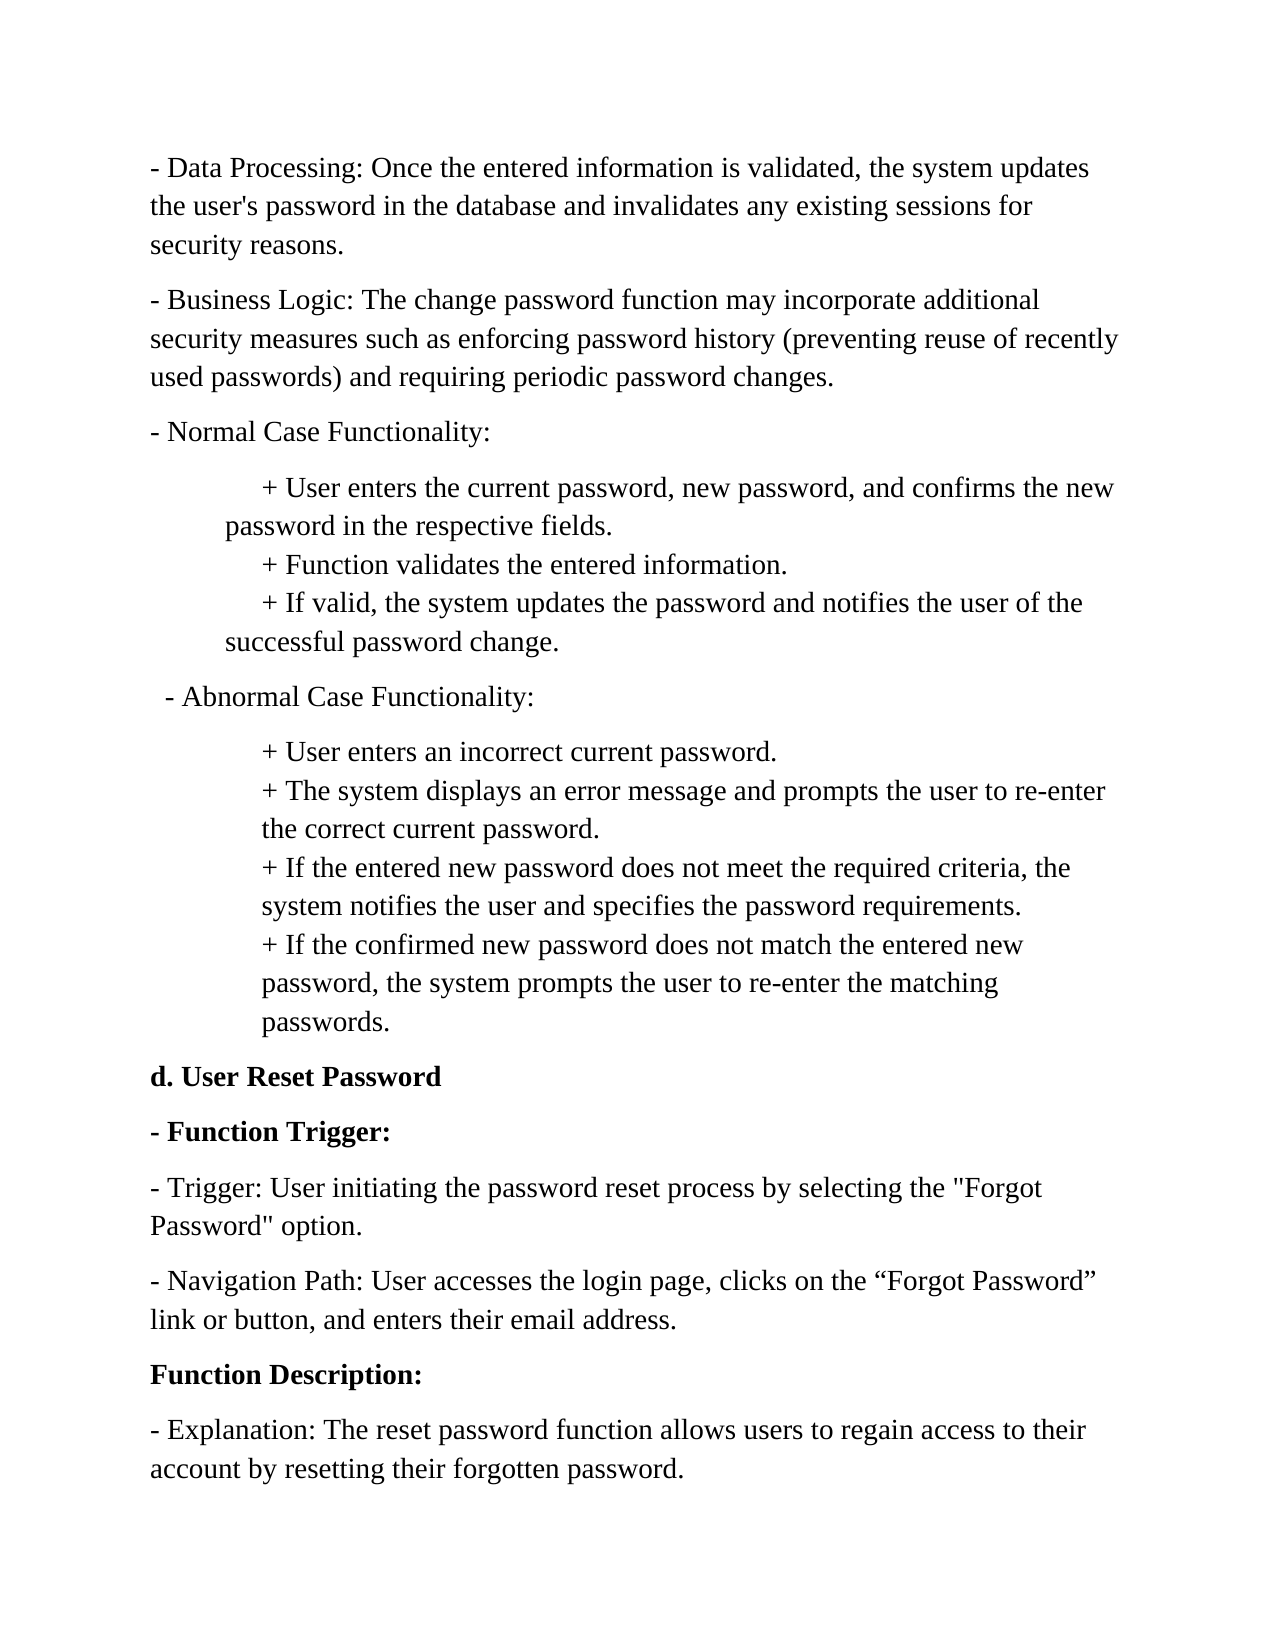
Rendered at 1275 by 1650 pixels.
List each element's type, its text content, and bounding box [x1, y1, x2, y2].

text - Explanation: The reset password function allows users to regain access to their account by resetting their forgotten password. [150, 1412, 1125, 1484]
list + User enters the current password, new password, and confirms the new password in the respective fields. [225, 470, 1125, 542]
text - Trigger: User initiating the password reset process by selecting the "Forgot Password" option. [150, 1170, 1125, 1242]
list + If the confirmed new password does not match the entered new password, the system prompts the user to re-enter the matching passwords. [261, 927, 1125, 1038]
text - Business Logic: The change password function may incorporate additional security measures such as enforcing password history (preventing reuse of recently used passwords) and requiring periodic password changes. [150, 282, 1125, 393]
list + User enters an incorrect current password. [225, 734, 1125, 768]
list + The system displays an error message and prompts the user to re-enter the correct current password. [261, 773, 1125, 845]
text - Function Trigger: [150, 1114, 1125, 1148]
list + If the entered new password does not meet the required criteria, the system notifies the user and specifies the password requirements. [261, 850, 1125, 922]
text Function Description: [150, 1357, 1125, 1391]
list + Function validates the entered information. [225, 547, 1125, 580]
text - Normal Case Functionality: [150, 414, 1125, 448]
text - Data Processing: Once the entered information is validated, the system updates the user's password in the database and invalidates any existing sessions for security reasons. [150, 150, 1125, 261]
list + If valid, the system updates the password and notifies the user of the successful password change. [225, 585, 1125, 657]
text - Abnormal Case Functionality: [150, 679, 1125, 713]
text d. User Reset Password [150, 1059, 1125, 1093]
text - Navigation Path: User accesses the login page, clicks on the “Forgot Password” link or button, and enters their email address. [150, 1263, 1125, 1336]
